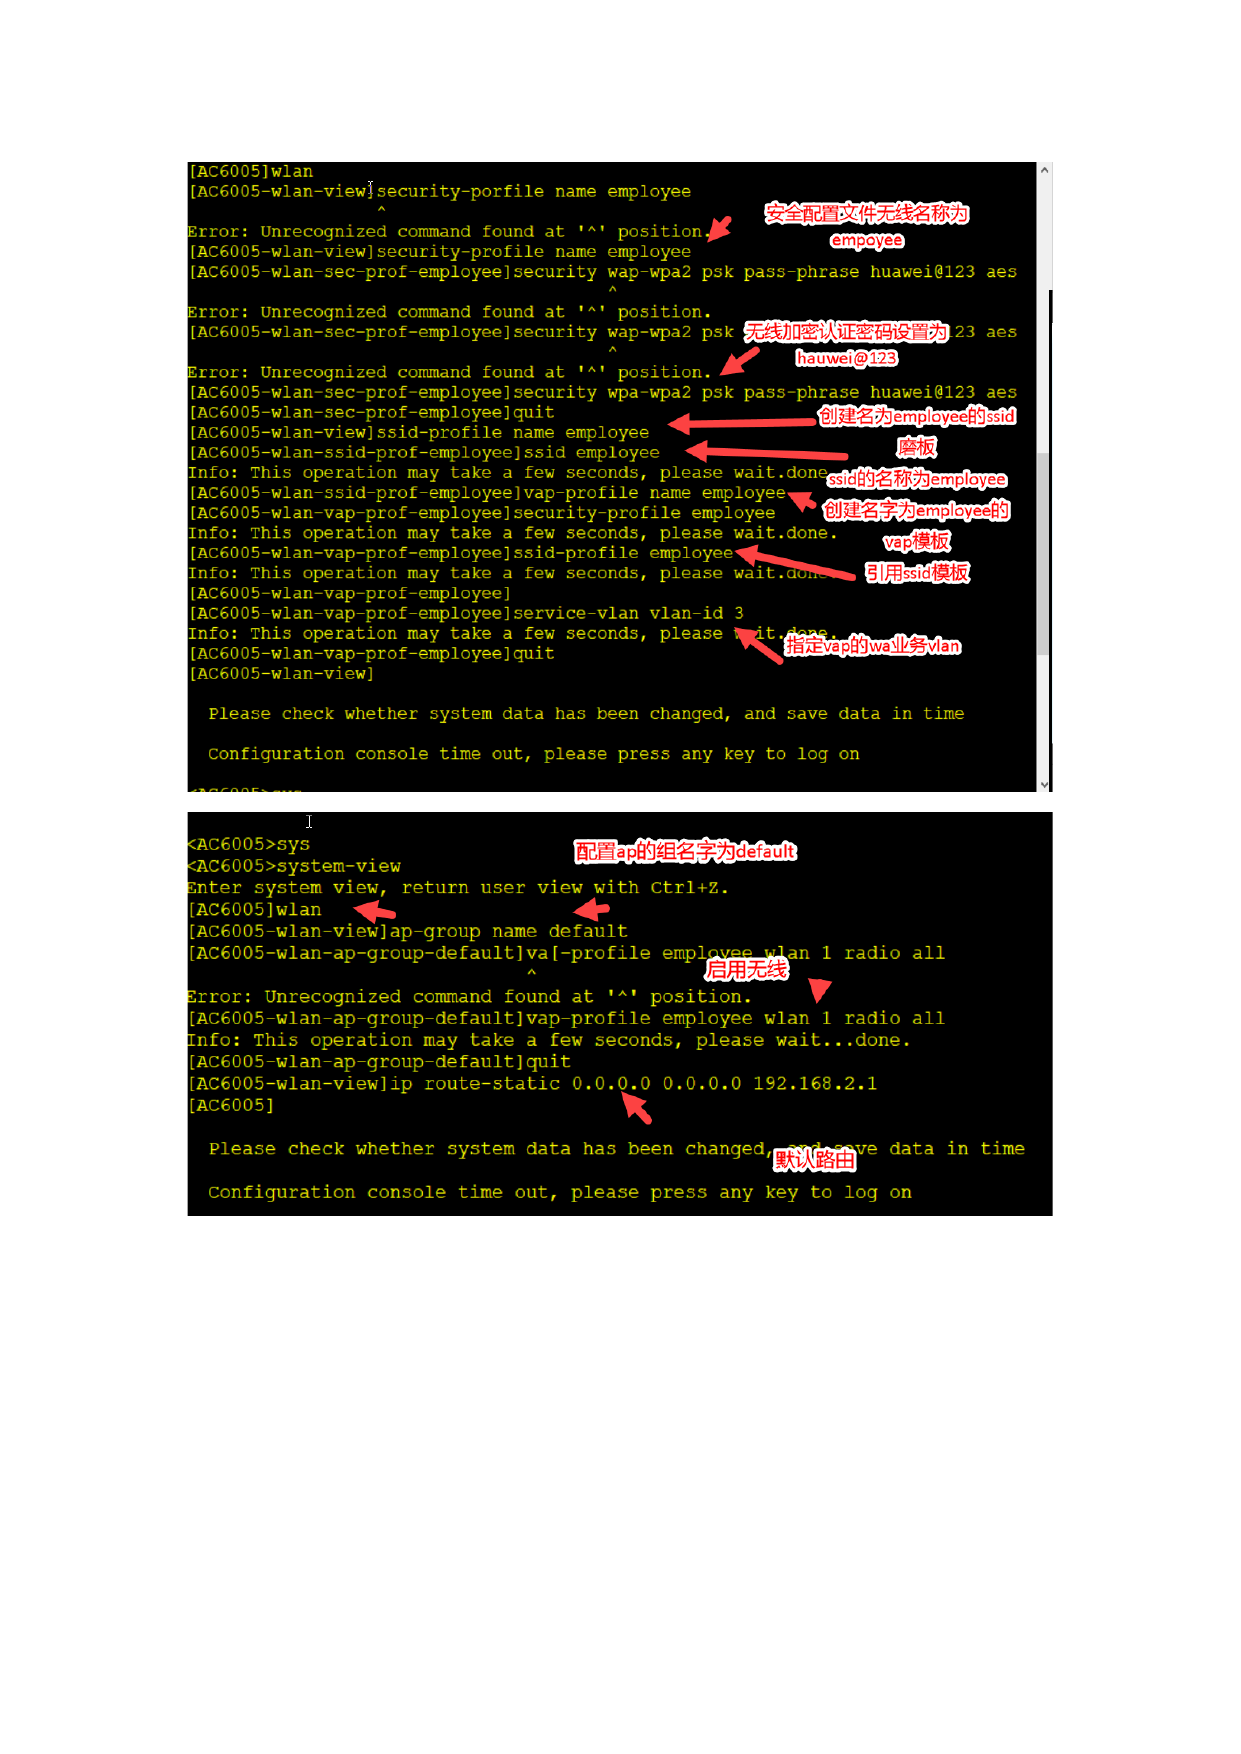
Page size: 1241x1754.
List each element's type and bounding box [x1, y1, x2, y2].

picture [187, 812, 1053, 1216]
picture [187, 162, 1053, 792]
